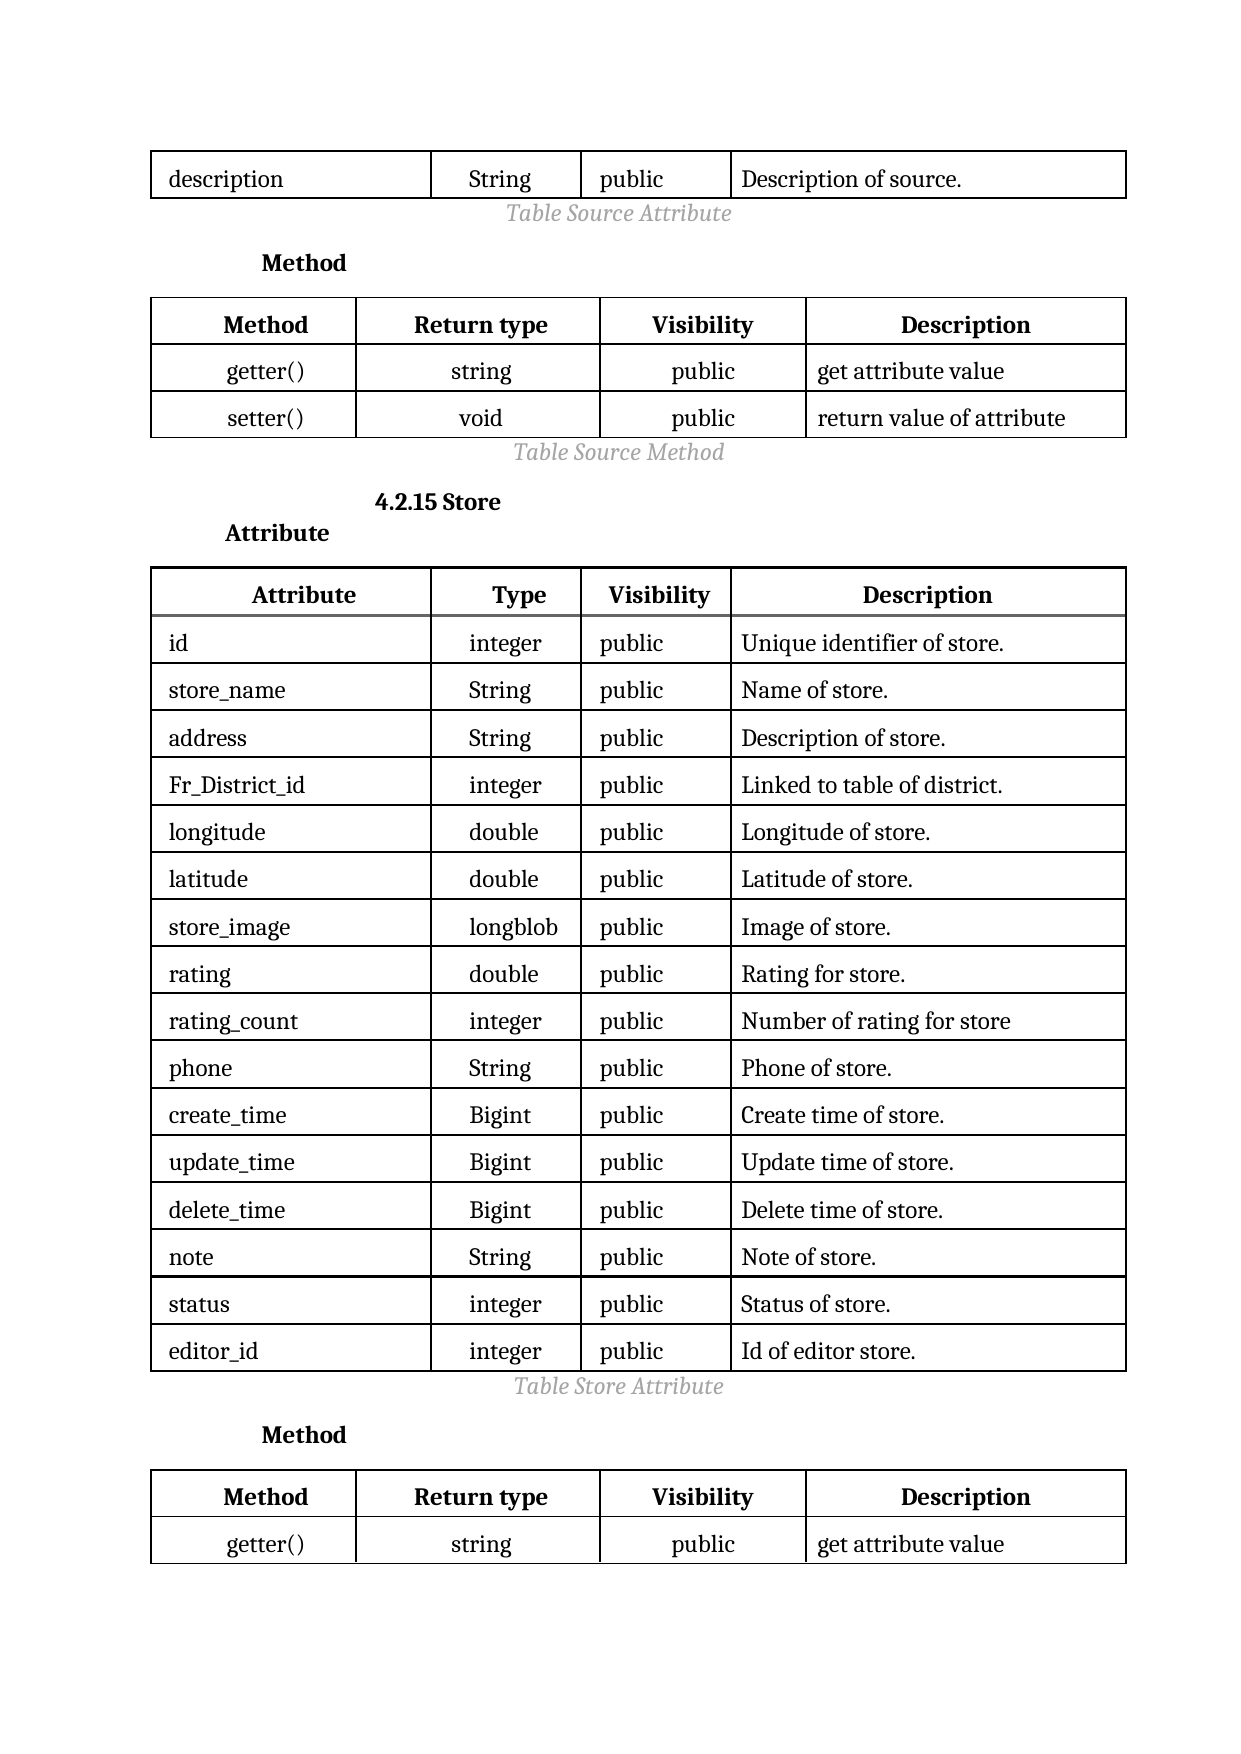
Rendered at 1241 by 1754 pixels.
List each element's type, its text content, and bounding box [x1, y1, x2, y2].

table_cell editor_id [152, 1325, 430, 1370]
table_cell get attribute value [807, 1517, 1125, 1562]
table_cell public [582, 1089, 730, 1134]
table_cell Bigint [432, 1183, 580, 1228]
table_header Method [152, 298, 355, 343]
table_cell Rating for store. [732, 947, 1125, 992]
table_header Return type [357, 298, 599, 343]
table_cell Phone of store. [732, 1041, 1125, 1087]
table_cell Description of source. [732, 152, 1125, 197]
table_cell String [432, 1230, 580, 1275]
table_cell Bigint [432, 1089, 580, 1134]
table_cell description [152, 152, 430, 197]
table_cell double [432, 947, 580, 992]
table_cell Latitude of store. [732, 853, 1125, 898]
table_cell Note of store. [732, 1230, 1125, 1275]
text Method [187, 1421, 1090, 1450]
table_cell Bigint [432, 1136, 580, 1181]
table_cell Delete time of store. [732, 1183, 1125, 1228]
table_header Visibility [601, 298, 805, 343]
table_cell String [432, 1041, 580, 1087]
table_cell Status of store. [732, 1278, 1125, 1322]
table_cell public [582, 947, 730, 992]
table_cell public [582, 1230, 730, 1275]
table_header Type [432, 569, 580, 614]
table_cell public [601, 1517, 805, 1562]
table_cell Name of store. [732, 664, 1125, 709]
table_cell create_time [152, 1089, 430, 1134]
table_cell update_time [152, 1136, 430, 1181]
table_header Description [732, 569, 1125, 614]
table_header Visibility [582, 569, 730, 614]
table_header Visibility [601, 1471, 805, 1516]
table_header Attribute [152, 569, 430, 614]
table_cell longblob [432, 900, 580, 945]
table_cell store_image [152, 900, 430, 945]
table_cell public [582, 664, 730, 709]
table_cell id [152, 617, 430, 662]
table_cell integer [432, 1325, 580, 1370]
table_cell string [357, 1517, 599, 1562]
table_cell rating [152, 947, 430, 992]
table_cell public [582, 1041, 730, 1087]
table_cell Update time of store. [732, 1136, 1125, 1181]
table_cell public [582, 617, 730, 662]
table_cell integer [432, 994, 580, 1039]
table_cell Longitude of store. [732, 806, 1125, 851]
table_cell public [582, 711, 730, 756]
table_cell Unique identifier of store. [732, 617, 1125, 662]
table_header Description [807, 1471, 1125, 1516]
table_cell public [582, 1136, 730, 1181]
table_cell public [582, 1325, 730, 1370]
table_cell public [582, 853, 730, 898]
text Table Store Attribute [150, 1372, 1090, 1401]
table_cell status [152, 1278, 430, 1322]
table_cell public [582, 152, 730, 197]
table_cell public [601, 392, 805, 437]
table_cell String [432, 711, 580, 756]
table_cell delete_time [152, 1183, 430, 1228]
table_cell phone [152, 1041, 430, 1087]
table_cell getter() [152, 1517, 355, 1562]
table_cell void [357, 392, 599, 437]
table_cell Id of editor store. [732, 1325, 1125, 1370]
table_cell Create time of store. [732, 1089, 1125, 1134]
table_cell public [582, 900, 730, 945]
text Method [187, 249, 1090, 278]
table_cell String [432, 664, 580, 709]
table_cell Description of store. [732, 711, 1125, 756]
table_cell return value of attribute [807, 392, 1125, 437]
table_cell integer [432, 617, 580, 662]
table_cell getter() [152, 345, 355, 390]
table_cell public [582, 1278, 730, 1322]
list Attribute [225, 519, 1090, 547]
table_header Method [152, 1471, 355, 1516]
text Table Source Method [150, 438, 1090, 467]
table_cell String [432, 152, 580, 197]
table_cell get attribute value [807, 345, 1125, 390]
table_cell integer [432, 1278, 580, 1322]
table_cell double [432, 853, 580, 898]
table_cell note [152, 1230, 430, 1275]
table_cell Image of store. [732, 900, 1125, 945]
table_cell public [582, 758, 730, 803]
table_cell latitude [152, 853, 430, 898]
table_cell integer [432, 758, 580, 803]
table_cell public [582, 1183, 730, 1228]
table_cell public [582, 994, 730, 1039]
table_cell store_name [152, 664, 430, 709]
table_cell rating_count [152, 994, 430, 1039]
text Table Source Attribute [150, 199, 1090, 228]
table_cell public [601, 345, 805, 390]
table_cell Number of rating for store [732, 994, 1125, 1039]
table_cell setter() [152, 392, 355, 437]
table_cell Linked to table of district. [732, 758, 1125, 803]
table_cell double [432, 806, 580, 851]
table_cell address [152, 711, 430, 756]
table_cell Fr_District_id [152, 758, 430, 803]
table_cell string [357, 345, 599, 390]
table_header Return type [357, 1471, 599, 1516]
subtitle 4.2.15 Store [150, 488, 1090, 516]
table_header Description [807, 298, 1125, 343]
table_cell longitude [152, 806, 430, 851]
table_cell public [582, 806, 730, 851]
